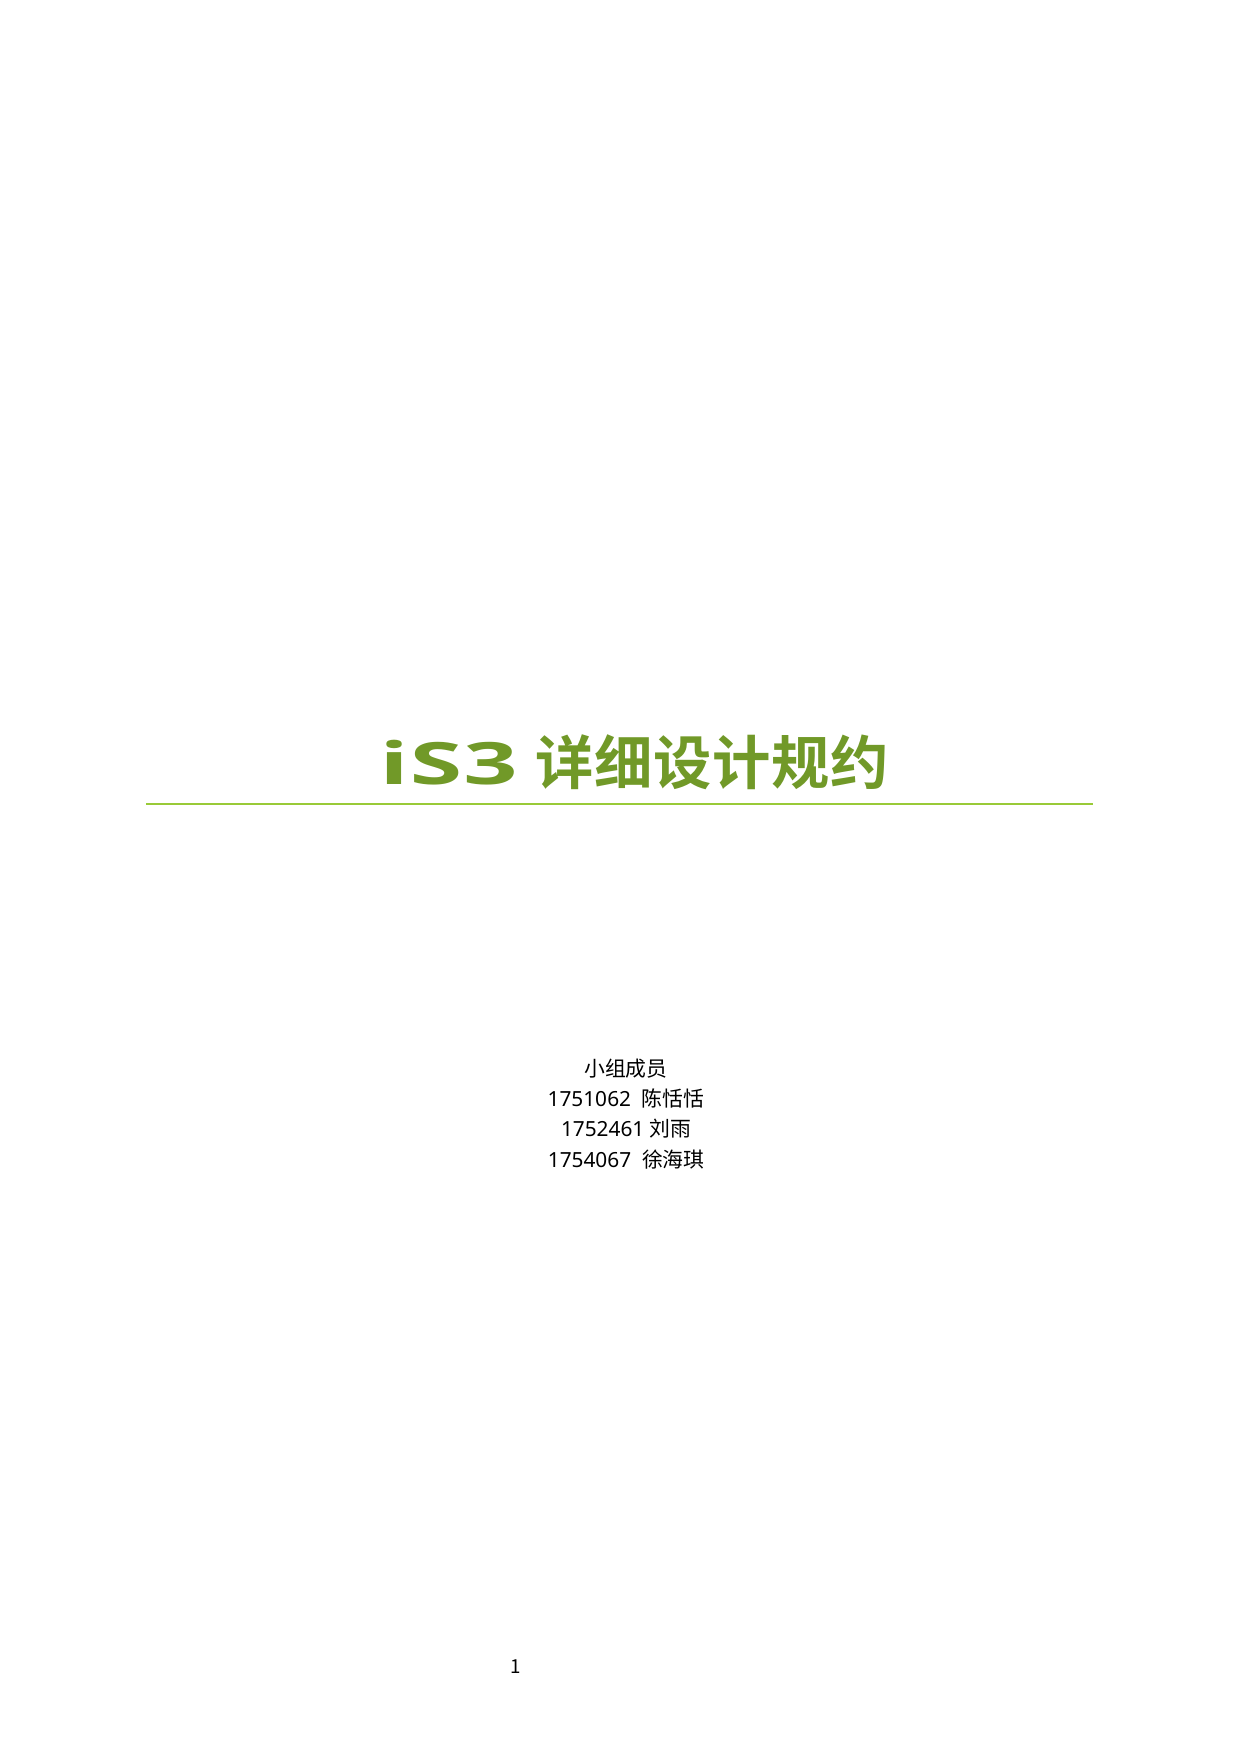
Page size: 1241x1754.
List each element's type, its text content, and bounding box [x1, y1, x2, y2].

text 1754067 徐海琪 [129, 1143, 1123, 1173]
text 小组成员 1751062 陈恬恬 [542, 1052, 709, 1112]
text 1752461 刘雨 [129, 1113, 1123, 1143]
text iS3 详细设计规约 [129, 717, 1141, 801]
